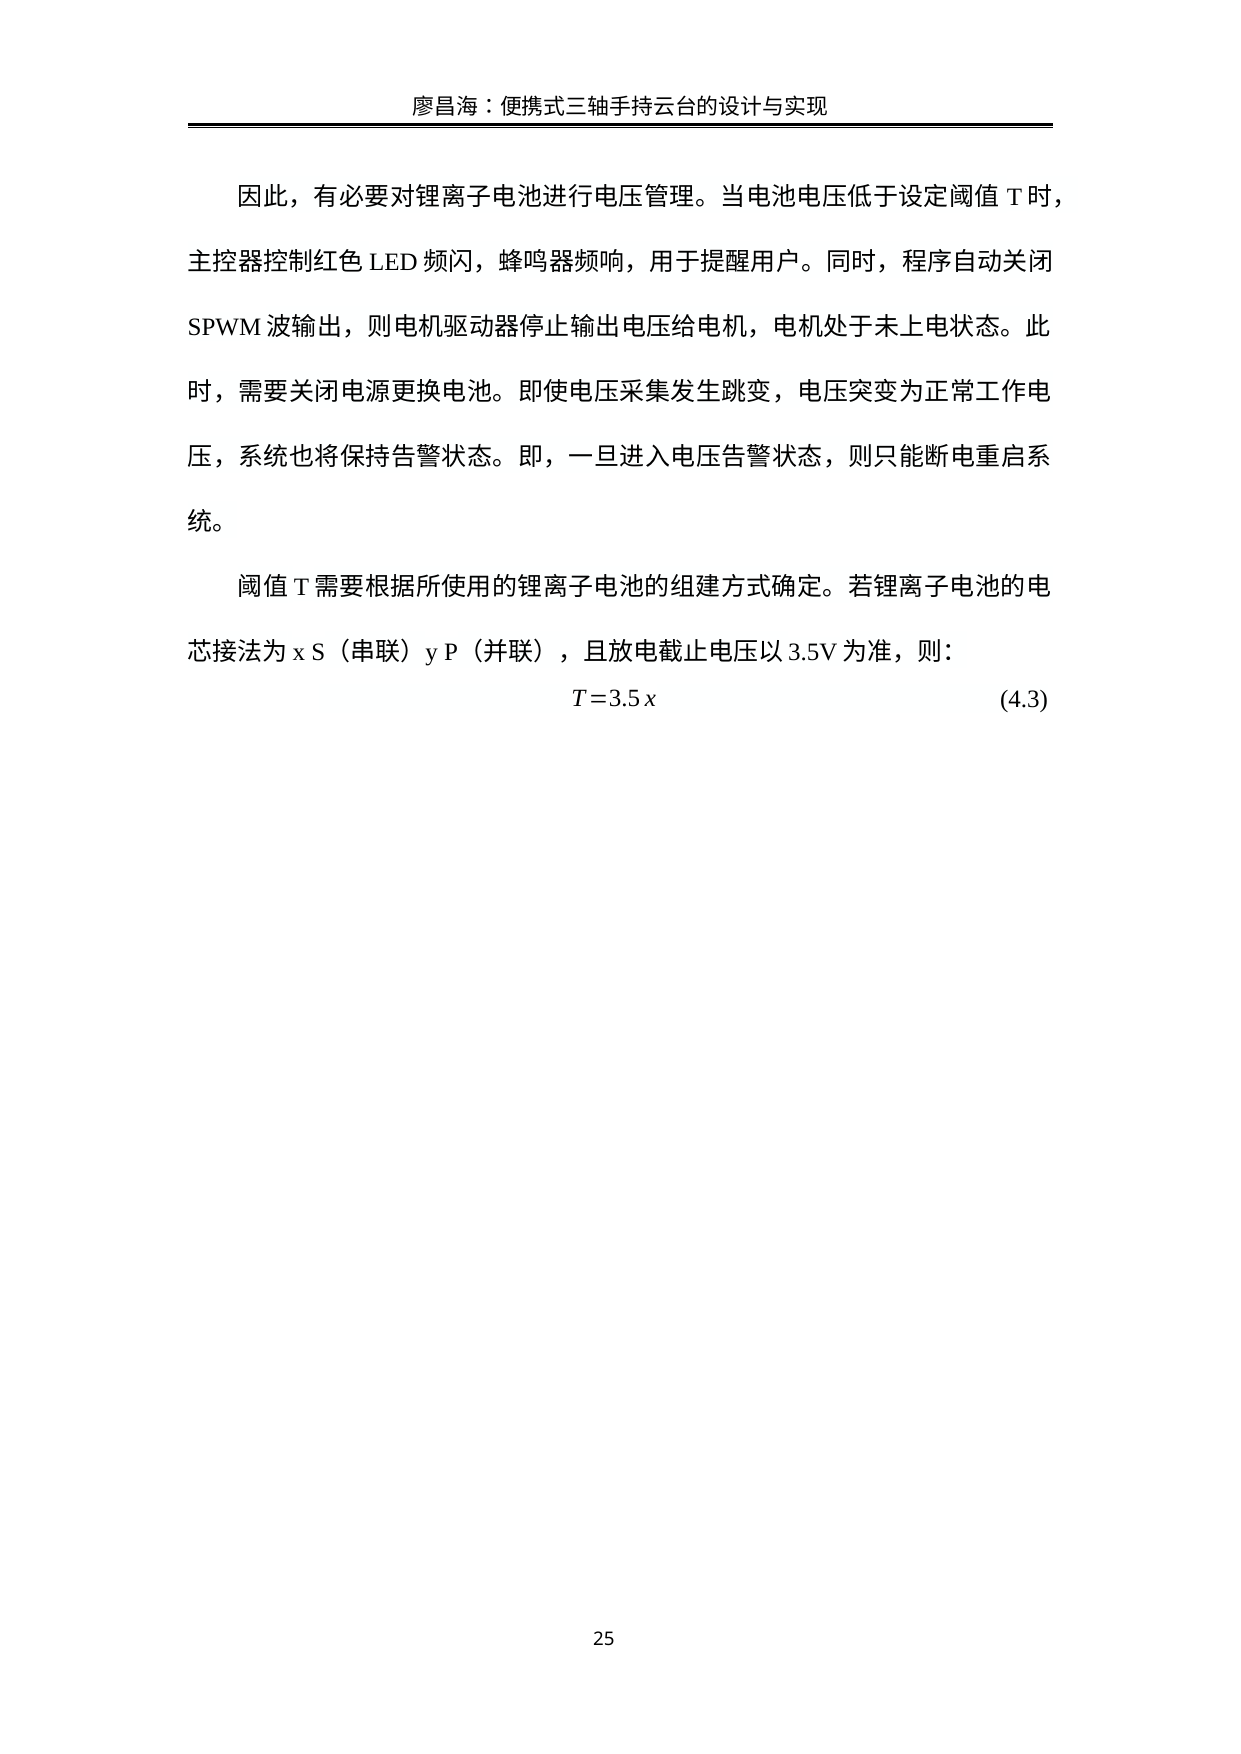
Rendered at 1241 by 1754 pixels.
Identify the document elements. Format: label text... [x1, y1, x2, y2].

text 因此，有必要对锂离子电池进行电压管理。当电池电压低于设定阈值T时，主控器控制红色LED频闪，蜂鸣器频响，用于提醒用户。同时，程序自动关闭SPWM波输出，则电机驱动器停止输出电压给电机，电机处于未上电状态。此时，需要关闭电源更换电池。即使电压采集发生跳变，电压突变为正常工作电压，系统也将保持告警状态。即，一旦进入电压告警状态，则只能断电重启系统。 [187, 162, 1053, 552]
text 阈值T需要根据所使用的锂离子电池的组建方式确定。若锂离子电池的电芯接法为x S（串联）y P（并联），且放电截止电压以3.5V为准，则： [187, 552, 1053, 682]
text (4.3) [187, 682, 1053, 714]
